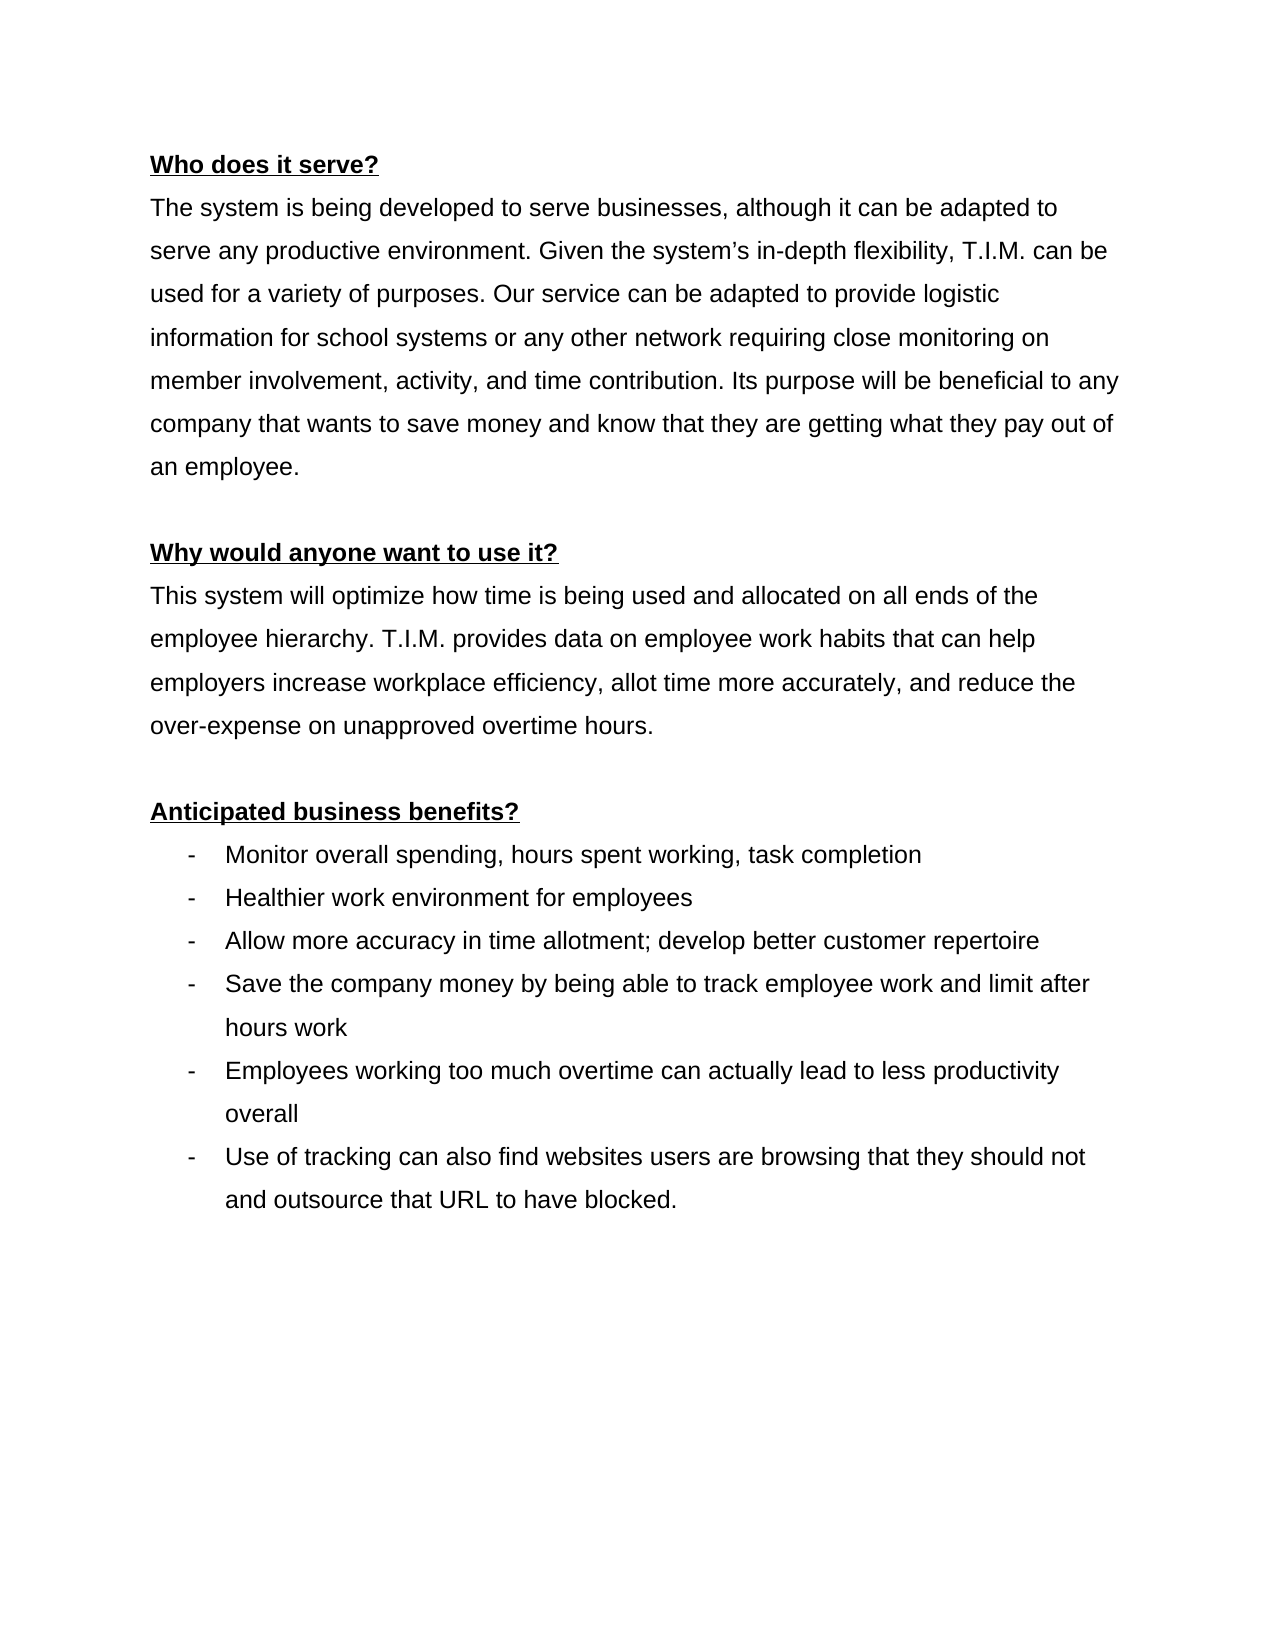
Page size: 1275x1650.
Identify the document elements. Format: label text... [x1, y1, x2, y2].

list Allow more accuracy in time allotment; develop better customer repertoire [187, 926, 1125, 955]
list Monitor overall spending, hours spent working, task completion [187, 840, 1125, 869]
list Employees working too much overtime can actually lead to less productivity [187, 1056, 1125, 1084]
text overall [225, 1099, 1125, 1127]
text The system is being developed to serve businesses, although it can be adapted to serve any productive environment. Given the system’s in-depth flexibility, T.I.M. can be used for a variety of purposes. Our service can be adapted to provide logistic information for school systems or any other network requiring close monitoring on member involvement, activity, and time contribution. Its purpose will be beneficial to any company that wants to save money and know that they are getting what they pay out of an employee. [150, 193, 1125, 481]
text Anticipated business benefits? [150, 797, 1125, 826]
text This system will optimize how time is being used and allocated on all ends of the employee hierarchy. T.I.M. provides data on employee work habits that can help employers increase workplace efficiency, allot time more accurately, and reduce the over-expense on unapproved overtime hours. [150, 581, 1125, 739]
text Who does it serve? [150, 150, 1125, 179]
list Healthier work environment for employees [187, 883, 1125, 912]
text Why would anyone want to use it? [150, 538, 1125, 567]
list Save the company money by being able to track employee work and limit after hours work [187, 969, 1125, 1041]
list Use of tracking can also find websites users are browsing that they should not and outsource that URL to have blocked. [187, 1142, 1125, 1214]
